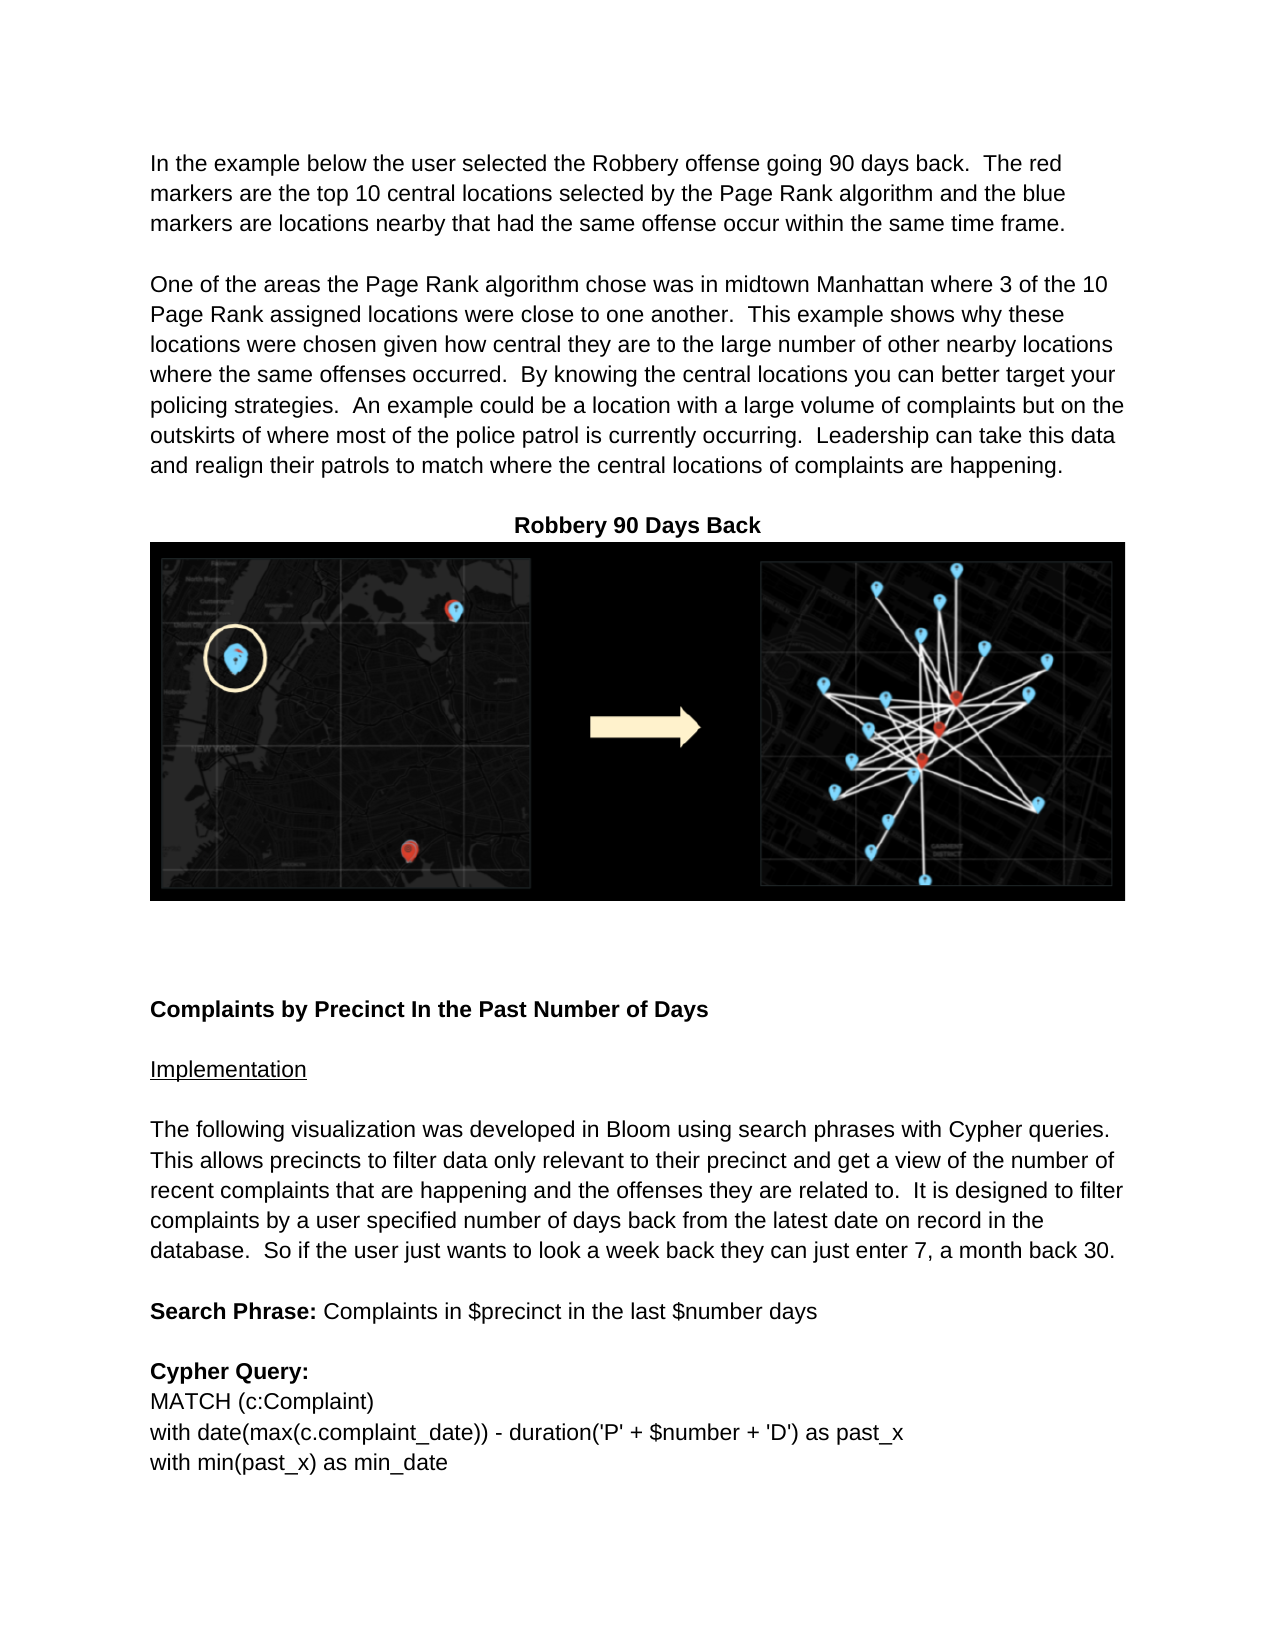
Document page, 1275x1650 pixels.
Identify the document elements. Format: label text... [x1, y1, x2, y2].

text The following visualization was developed in Bloom using search phrases with Cypher queries. This allows precincts to filter data only relevant to their precinct and get a view of the number of recent complaints that are happening and the offenses they are related to. It is designed to filter complaints by a user specified number of days back from the latest date on record in the database. So if the user just wants to look a week back they can just enter 7, a month back 30. [150, 1116, 1125, 1263]
text Cypher Query: [150, 1358, 1125, 1384]
text One of the areas the Page Rank algorithm chose was in midtown Manhattan where 3 of the 10 Page Rank assigned locations were close to one another. This example shows why these locations were chosen given how central they are to the large number of other nearby locations where the same offenses occurred. By knowing the central locations you can better target your policing strategies. An example could be a location with a large volume of complaints but on the outskirts of where most of the police patrol is currently occurring. Leadership can take this data and realign their patrols to match where the central locations of complaints are happening. [150, 271, 1125, 478]
text Search Phrase: Complaints in $precinct in the last $number days [150, 1298, 1125, 1324]
text Robbery 90 Days Back [150, 512, 1125, 539]
text Implementation [150, 1056, 1125, 1082]
text MATCH (c:Complaint) [150, 1388, 1125, 1414]
picture [150, 542, 1125, 901]
text In the example below the user selected the Robbery offense going 90 days back. The red markers are the top 10 central locations selected by the Page Rank algorithm and the blue markers are locations nearby that had the same offense occur within the same time frame. [150, 150, 1125, 237]
text with min(past_x) as min_date [150, 1449, 1125, 1475]
text with date(max(c.complaint_date)) - duration('P' + $number + 'D') as past_x [150, 1418, 1125, 1445]
text Complaints by Precinct In the Past Number of Days [150, 996, 1125, 1022]
